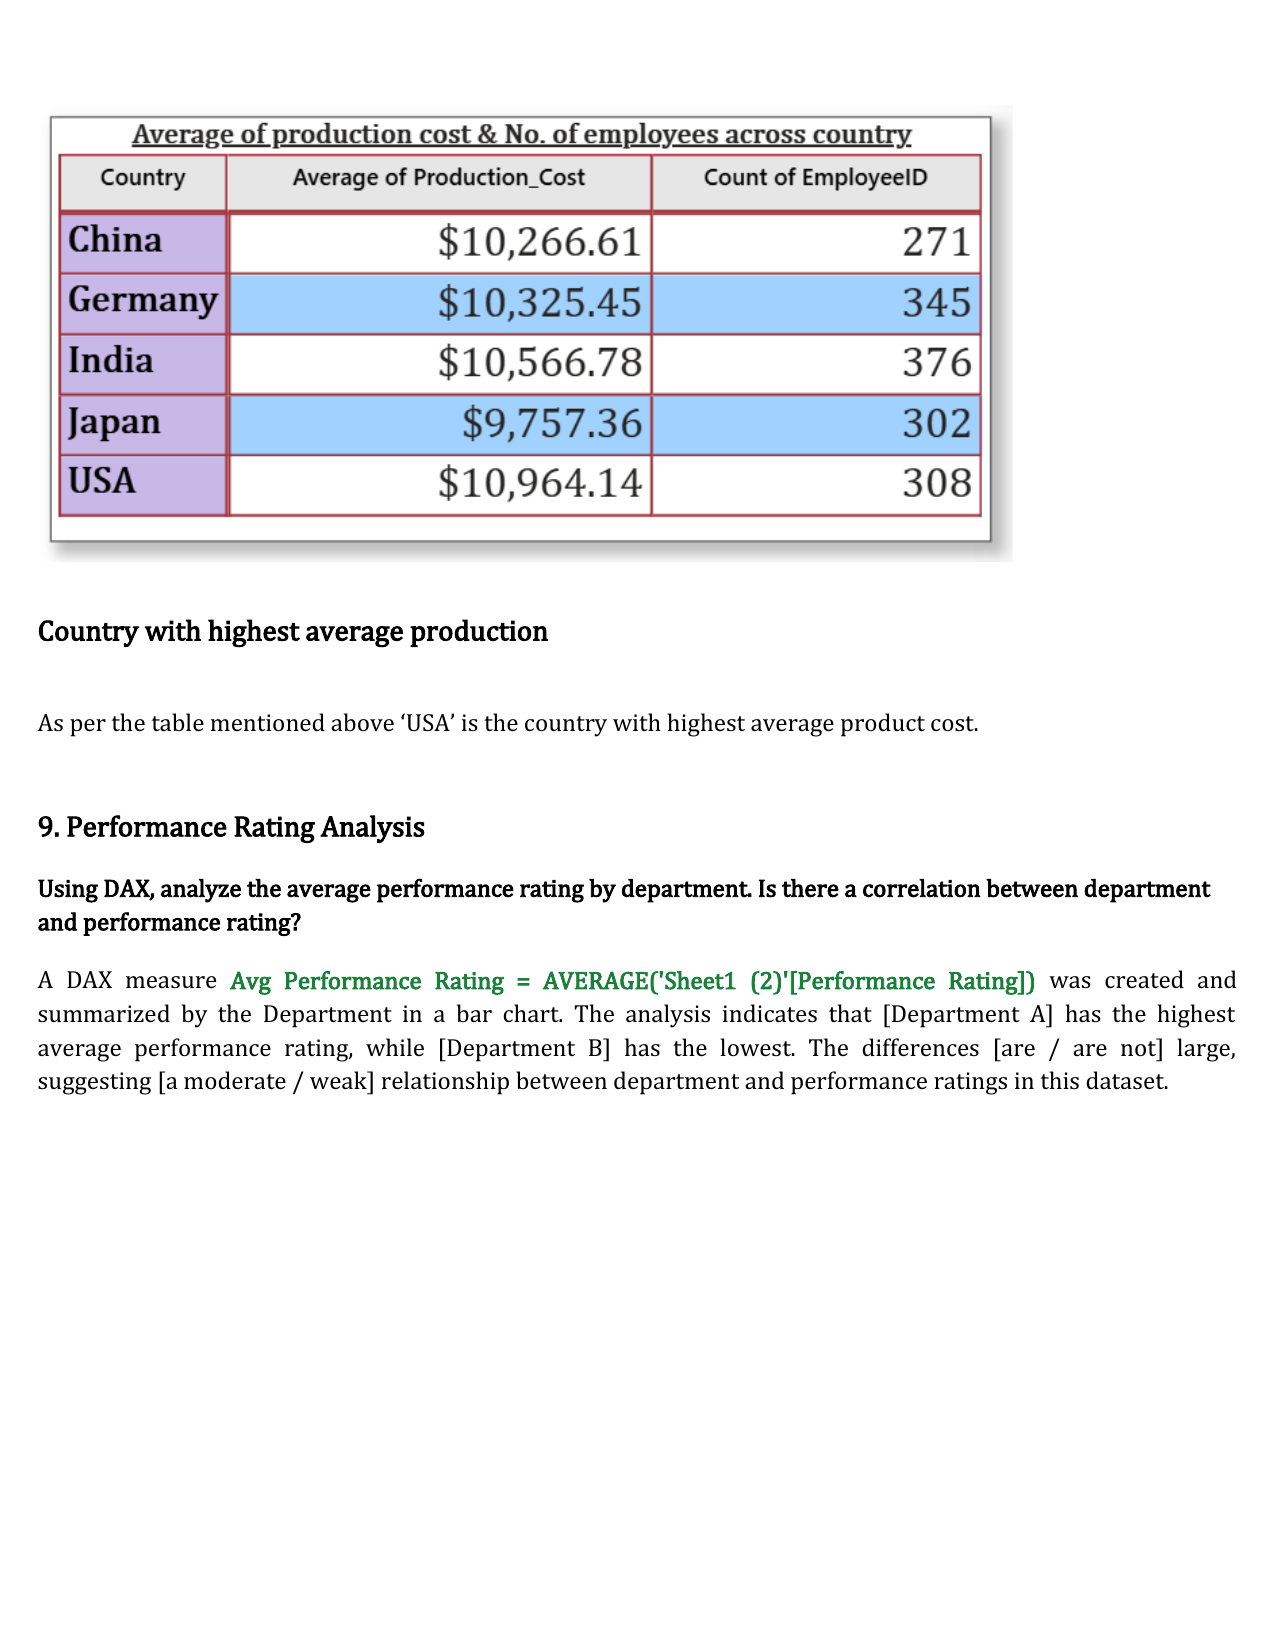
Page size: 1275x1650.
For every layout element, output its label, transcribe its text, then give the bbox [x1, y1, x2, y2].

text As per the table mentioned above ‘USA’ is the country with highest average product cost. [37, 708, 1237, 737]
text A DAX measure Avg Performance Rating = AVERAGE('Sheet1 (2)'[Performance Rating]) was created and summarized by the Department in a bar chart. The analysis indicates that [Department A] has the highest average performance rating, while [Department B] has the lowest. The differences [are / are not] large, suggesting [a moderate / weak] relationship between department and performance ratings in this dataset. [37, 965, 1237, 1095]
text Country with highest average production [37, 613, 1237, 647]
picture [37, 105, 1013, 562]
text Using DAX, analyze the average performance rating by department. Is there a correlation between department and performance rating? [37, 873, 1237, 936]
subtitle 9. Performance Rating Analysis [37, 808, 1237, 843]
